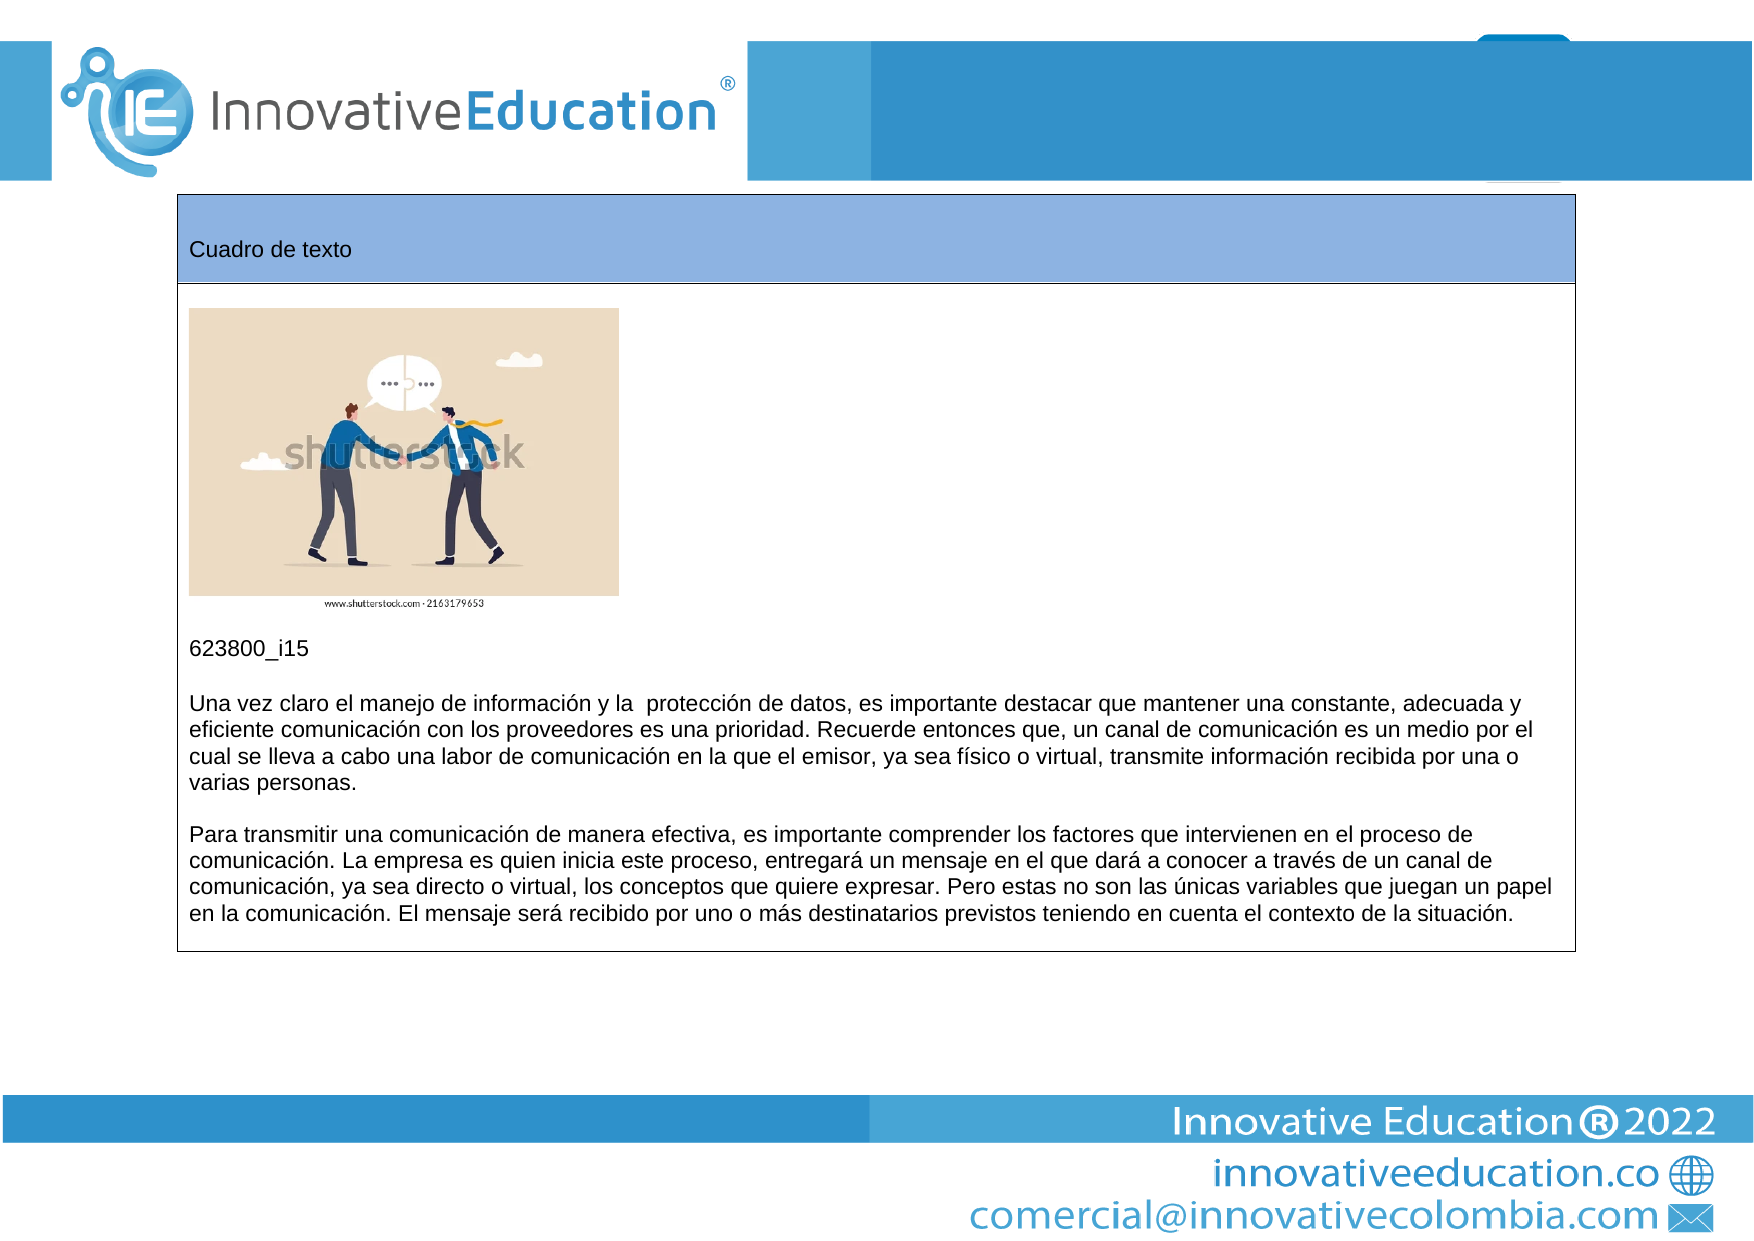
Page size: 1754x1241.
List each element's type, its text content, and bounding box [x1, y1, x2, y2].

picture [2, 1093, 1754, 1239]
picture [188, 308, 619, 610]
picture [0, 28, 1752, 194]
table_header Cuadro de texto [178, 195, 1575, 282]
